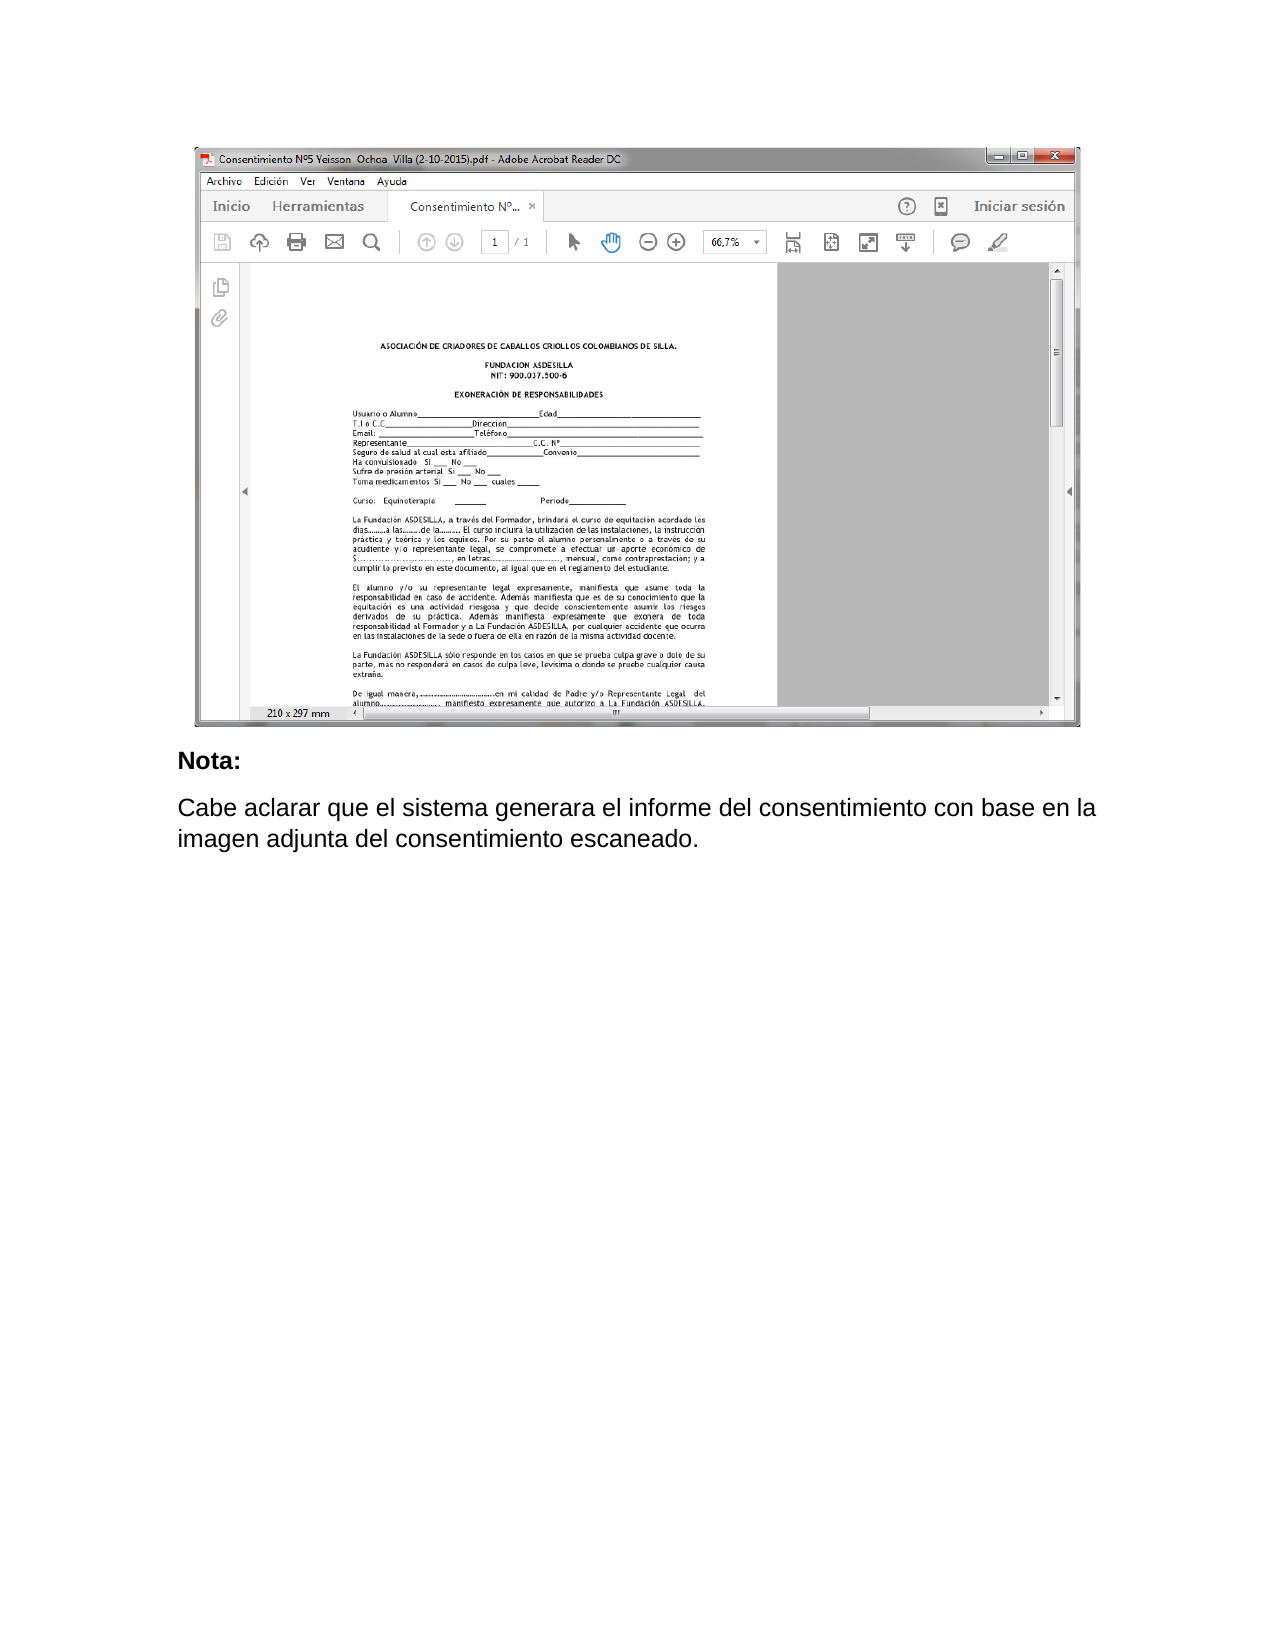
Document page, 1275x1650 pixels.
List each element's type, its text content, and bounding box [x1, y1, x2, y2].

text Cabe aclarar que el sistema generara el informe del consentimiento con base en la imagen adjunta del consentimiento escaneado. [177, 793, 1098, 853]
picture [194, 147, 1081, 727]
text Nota: [177, 746, 1098, 774]
